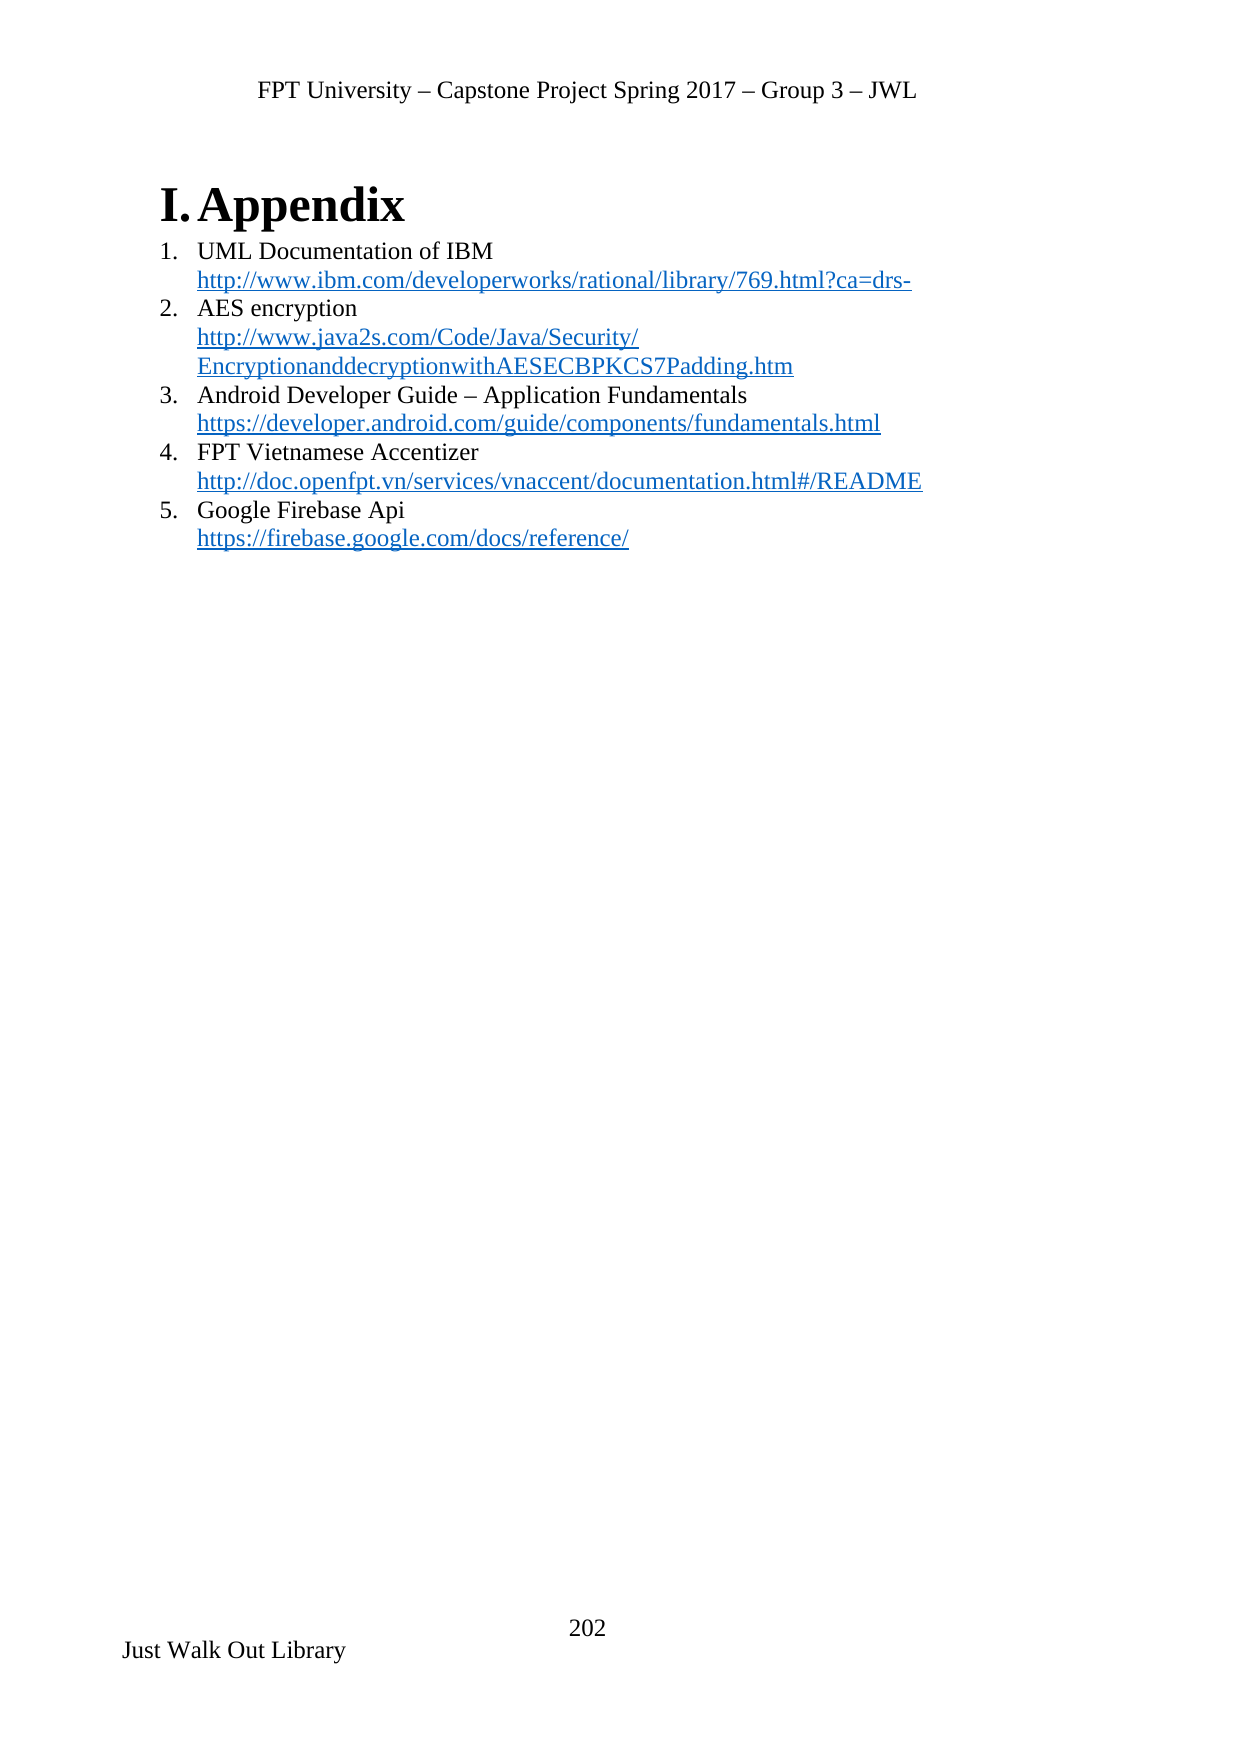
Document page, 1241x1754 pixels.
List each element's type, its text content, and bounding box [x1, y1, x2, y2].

text http://www.java2s.com/Code/Java/Security/EncryptionanddecryptionwithAESECBPKCS7Padding.htm [197, 322, 1053, 380]
text https://developer.android.com/guide/components/fundamentals.html [122, 408, 1053, 437]
list Google Firebase Api [159, 495, 1053, 523]
list FPT Vietnamese Accentizer [159, 437, 1053, 466]
list Android Developer Guide – Application Fundamentals [159, 380, 1053, 408]
list UML Documentation of IBM http://www.ibm.com/developerworks/rational/library/769.html?ca=drs- [159, 236, 1053, 293]
text http://doc.openfpt.vn/services/vnaccent/documentation.html#/README [122, 466, 1053, 495]
list AES encryption [159, 293, 1053, 322]
text https://firebase.google.com/docs/reference/ [197, 523, 1053, 552]
subtitle Appendix [159, 175, 1053, 232]
